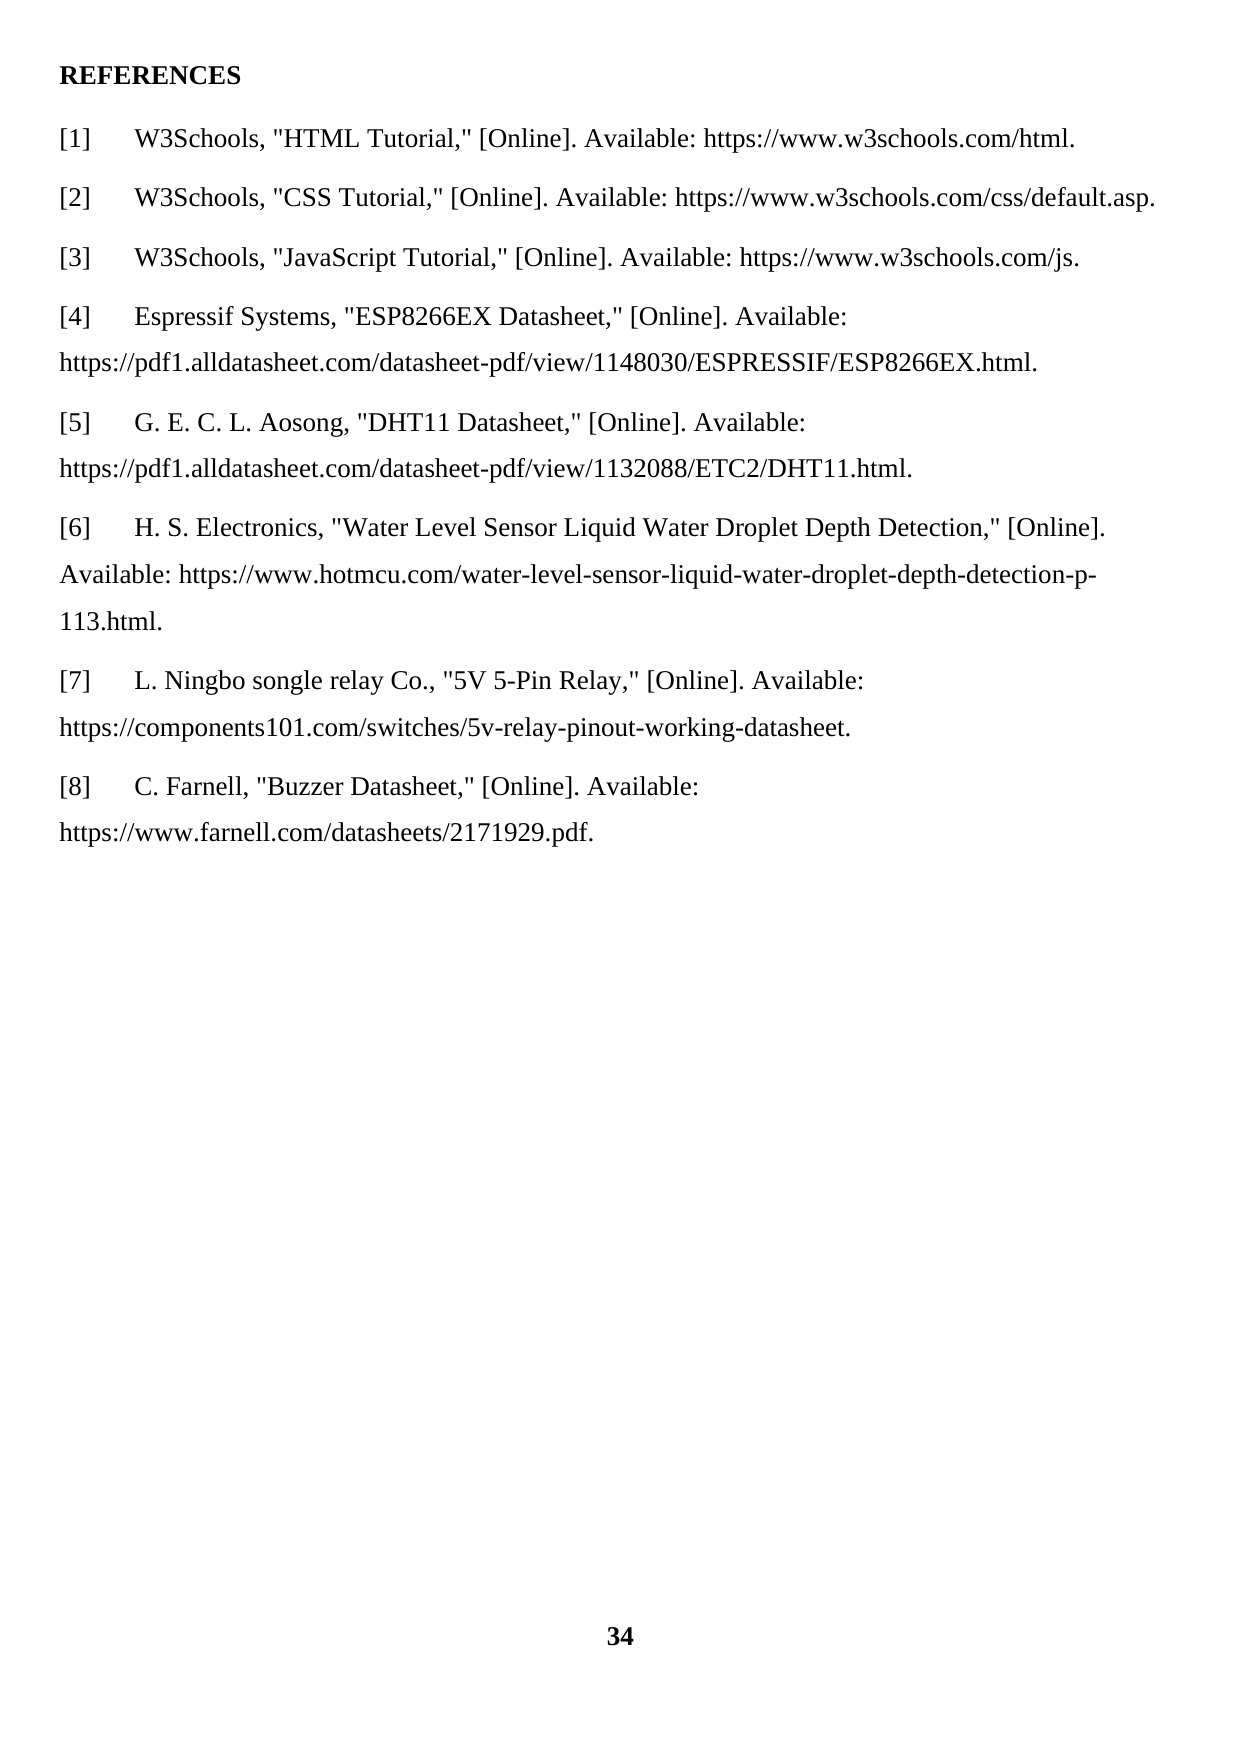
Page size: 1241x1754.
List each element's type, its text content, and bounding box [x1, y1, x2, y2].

text [1] W3Schools, "HTML Tutorial," [Online]. Available: https://www.w3schools.com/html. [59, 122, 1181, 153]
text REFERENCES [59, 59, 1181, 90]
text [5] G. E. C. L. Aosong, "DHT11 Datasheet," [Online]. Available: https://pdf1.alldatasheet.com/datasheet-pdf/view/1132088/ETC2/DHT11.html. [59, 406, 1181, 483]
text [2] W3Schools, "CSS Tutorial," [Online]. Available: https://www.w3schools.com/css/default.asp. [59, 182, 1181, 213]
text [8] C. Farnell, "Buzzer Datasheet," [Online]. Available: https://www.farnell.com/datasheets/2171929.pdf. [59, 770, 1181, 848]
text [4] Espressif Systems, "ESP8266EX Datasheet," [Online]. Available: https://pdf1.alldatasheet.com/datasheet-pdf/view/1148030/ESPRESSIF/ESP8266EX.html. [59, 300, 1181, 378]
text [3] W3Schools, "JavaScript Tutorial," [Online]. Available: https://www.w3schools.com/js. [59, 241, 1181, 272]
text [6] H. S. Electronics, "Water Level Sensor Liquid Water Droplet Depth Detection," [Online]. Available: https://www.hotmcu.com/water-level-sensor-liquid-water-droplet-depth-detection-p-113.html. [59, 512, 1181, 636]
text [7] L. Ningbo songle relay Co., "5V 5-Pin Relay," [Online]. Available: https://components101.com/switches/5v-relay-pinout-working-datasheet. [59, 664, 1181, 742]
